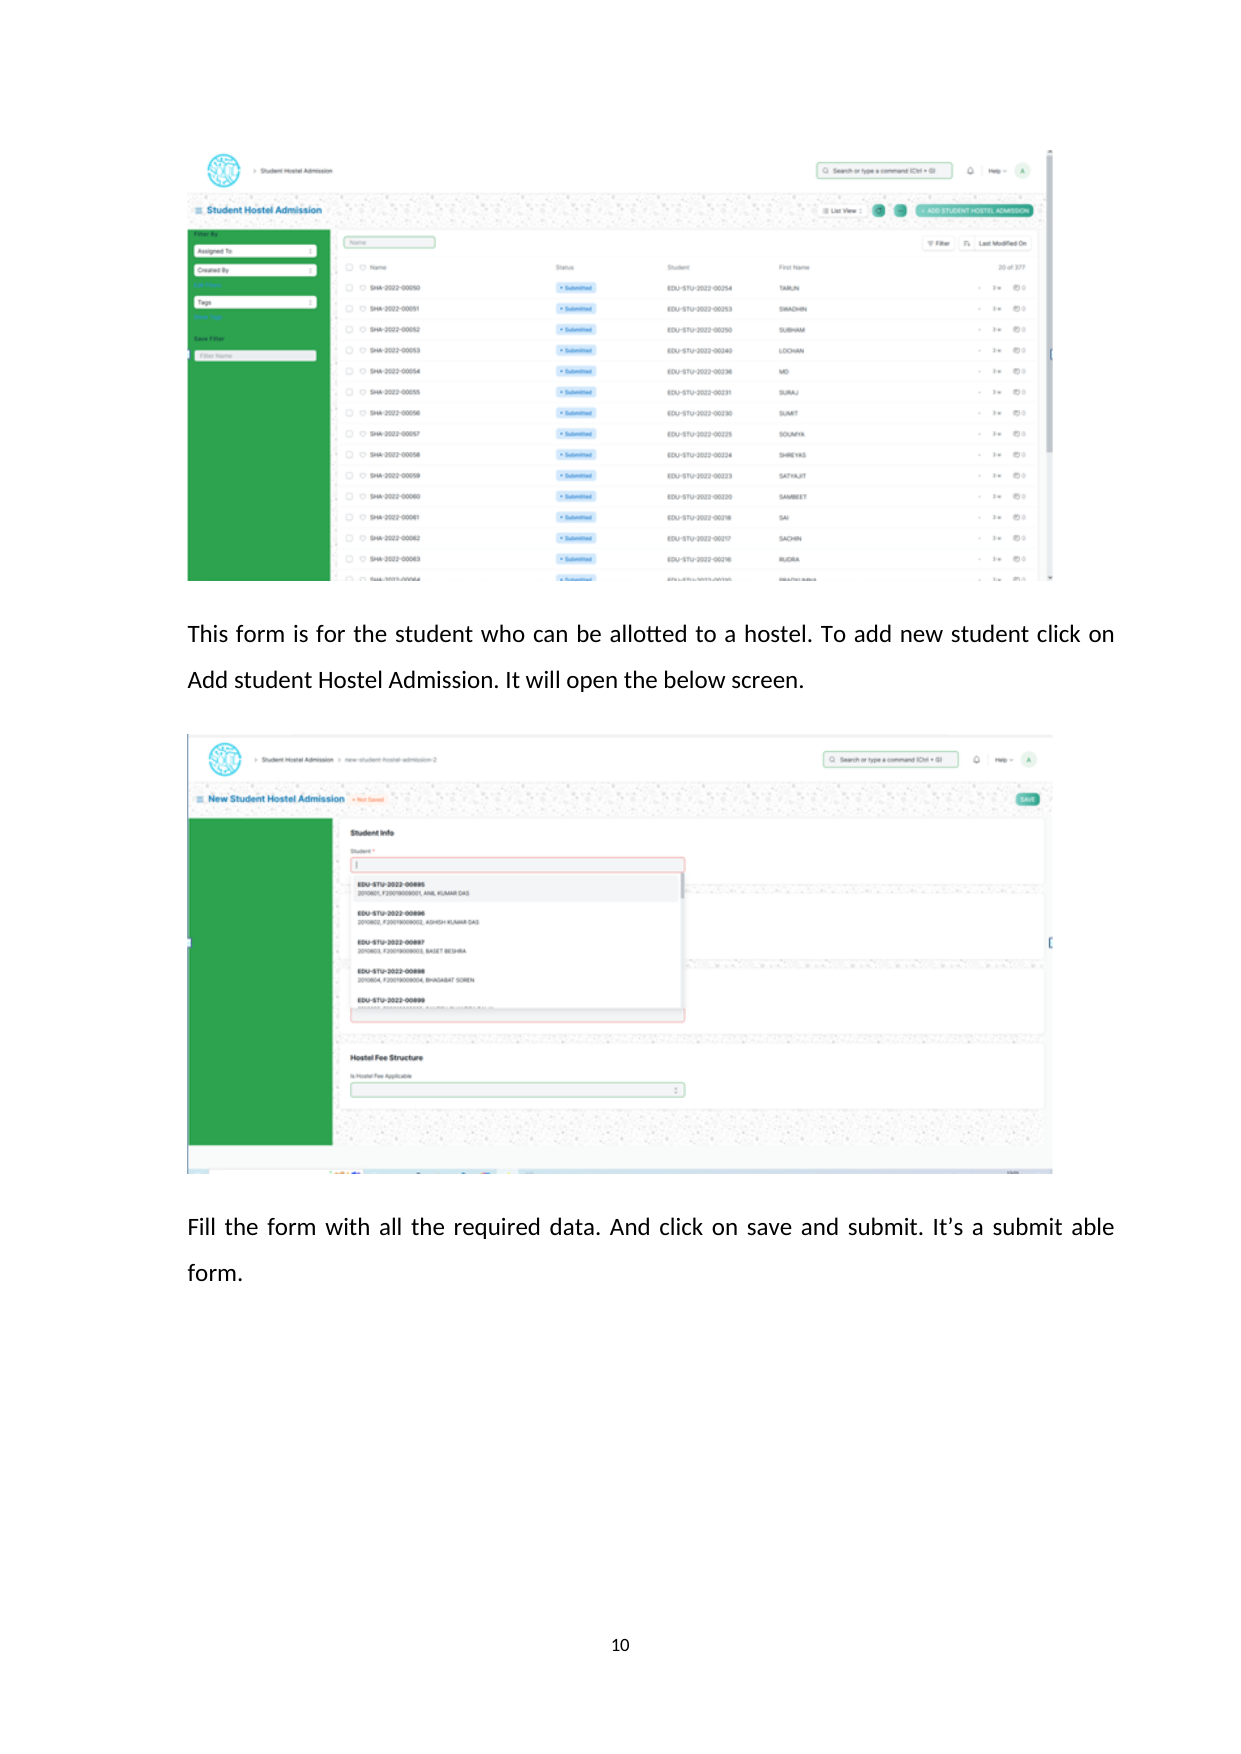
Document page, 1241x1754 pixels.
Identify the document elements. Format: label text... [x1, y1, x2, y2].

picture [187, 734, 1053, 1174]
text Fill the form with all the required data. And click on save and submit. It’s a submit able form. [187, 1211, 1117, 1288]
text This form is for the student who can be allotted to a hostel. To add new student click on Add student Hostel Admission. It will open the below screen. [187, 618, 1117, 694]
picture [187, 150, 1053, 581]
